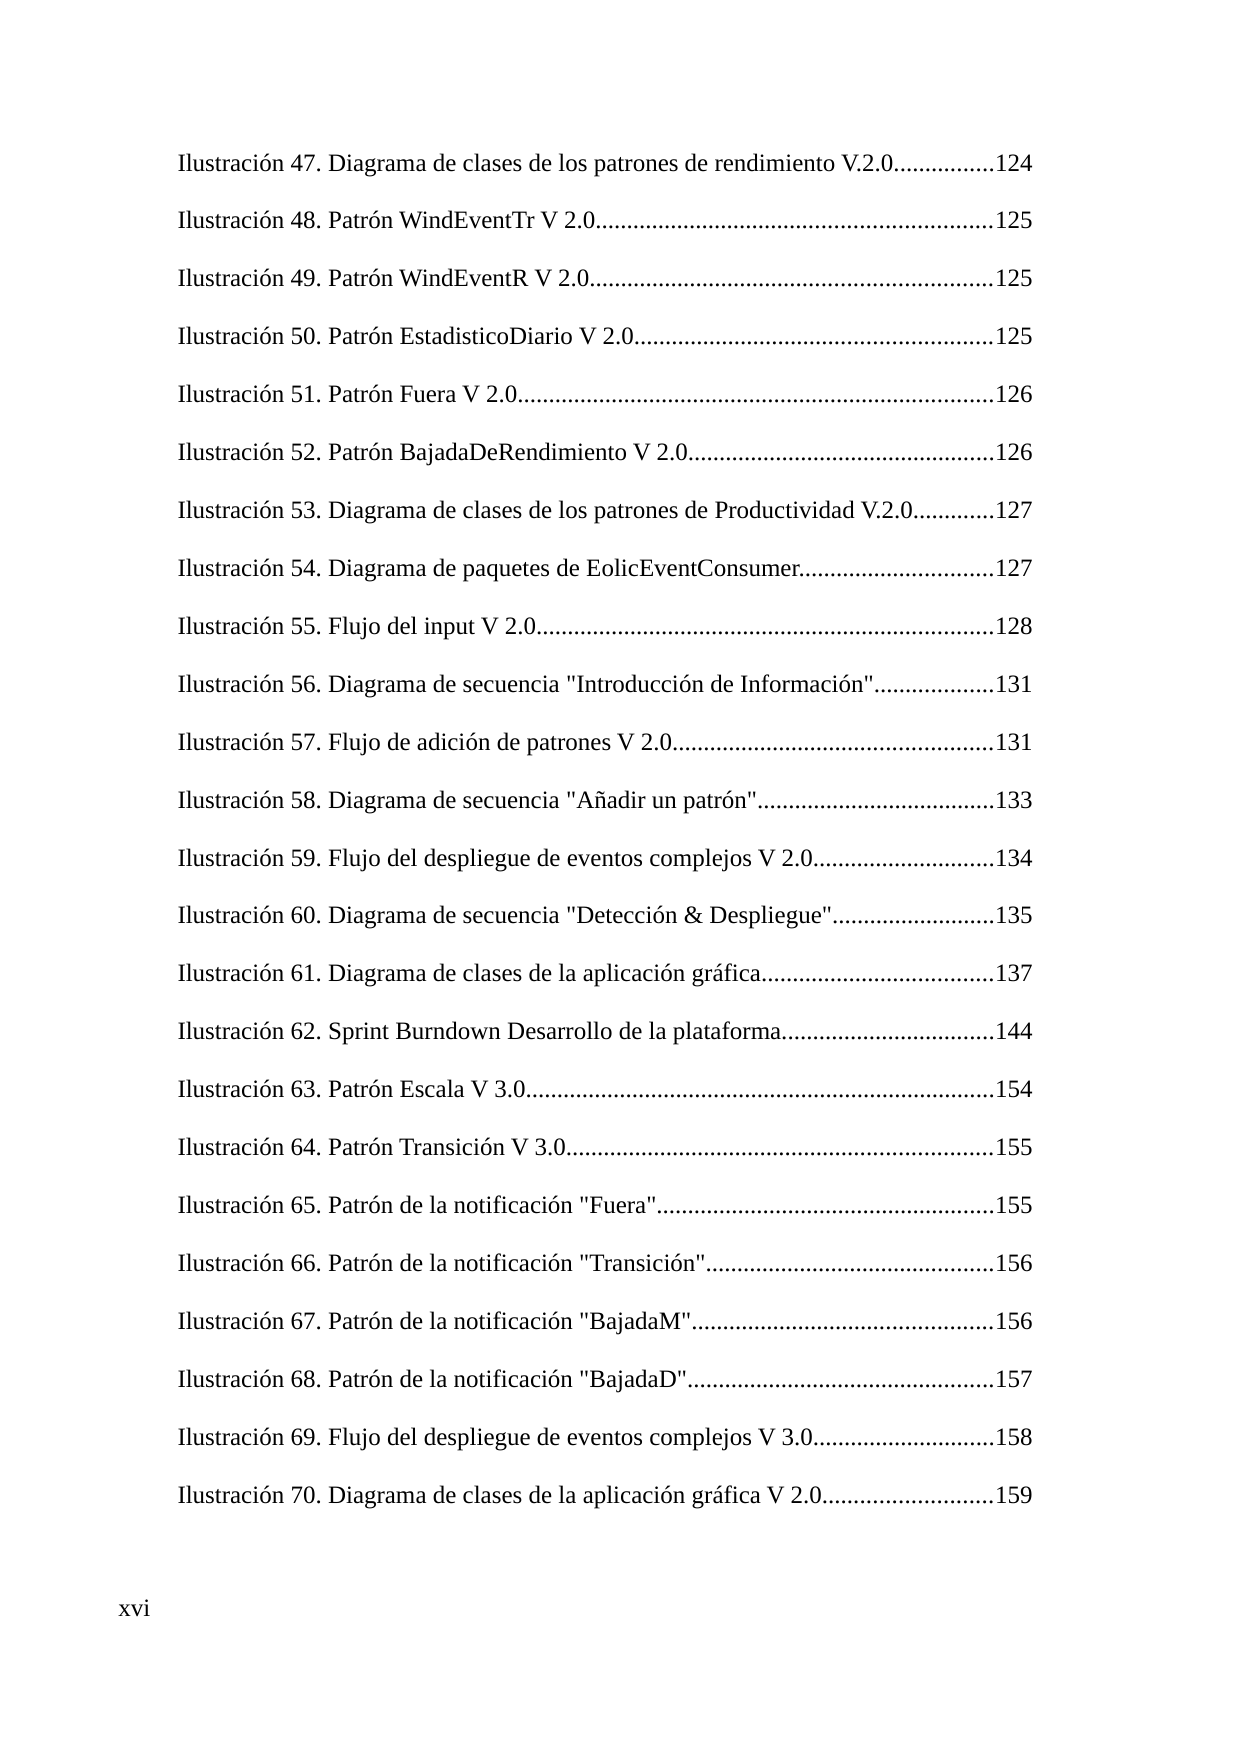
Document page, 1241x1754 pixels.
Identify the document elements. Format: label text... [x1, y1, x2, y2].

text Ilustración 65. Patrón de la notificación "Fuera". 155 [118, 1190, 1033, 1219]
text Ilustración 70. Diagrama de clases de la aplicación gráfica V 2.0. 159 [118, 1480, 1033, 1508]
text Ilustración 59. Flujo del despliegue de eventos complejos V 2.0 134 [118, 843, 1033, 871]
text Ilustración 48. Patrón WindEventTr V 2.0. 125 [118, 206, 1033, 234]
text Ilustración 66. Patrón de la notificación "Transición". 156 [118, 1248, 1033, 1277]
text Ilustración 63. Patrón Escala V 3.0. 154 [118, 1074, 1033, 1103]
text Ilustración 60. Diagrama de secuencia "Detección & Despliegue". 135 [118, 901, 1033, 929]
text Ilustración 61. Diagrama de clases de la aplicación gráfica 137 [118, 958, 1033, 987]
text Ilustración 62. Sprint Burndown Desarrollo de la plataforma. 144 [118, 1016, 1033, 1045]
text Ilustración 64. Patrón Transición V 3.0 155 [118, 1132, 1033, 1161]
text Ilustración 50. Patrón EstadisticoDiario V 2.0. 125 [118, 321, 1033, 350]
text Ilustración 57. Flujo de adición de patrones V 2.0 131 [118, 727, 1033, 756]
text Ilustración 53. Diagrama de clases de los patrones de Productividad V.2.0 127 [118, 495, 1033, 524]
text Ilustración 67. Patrón de la notificación "BajadaM". 156 [118, 1306, 1033, 1335]
text Ilustración 54. Diagrama de paquetes de EolicEventConsumer. 127 [118, 553, 1033, 582]
text Ilustración 51. Patrón Fuera V 2.0. 126 [118, 379, 1033, 408]
text Ilustración 58. Diagrama de secuencia "Añadir un patrón" 133 [118, 785, 1033, 813]
text Ilustración 55. Flujo del input V 2.0 128 [118, 611, 1033, 640]
text Ilustración 56. Diagrama de secuencia "Introducción de Información" 131 [118, 669, 1033, 698]
text Ilustración 47. Diagrama de clases de los patrones de rendimiento V.2.0. 124 [118, 148, 1033, 176]
text Ilustración 49. Patrón WindEventR V 2.0. 125 [118, 263, 1033, 292]
text Ilustración 69. Flujo del despliegue de eventos complejos V 3.0 158 [118, 1422, 1033, 1451]
text Ilustración 68. Patrón de la notificación "BajadaD". 157 [118, 1364, 1033, 1393]
text Ilustración 52. Patrón BajadaDeRendimiento V 2.0. 126 [118, 437, 1033, 466]
